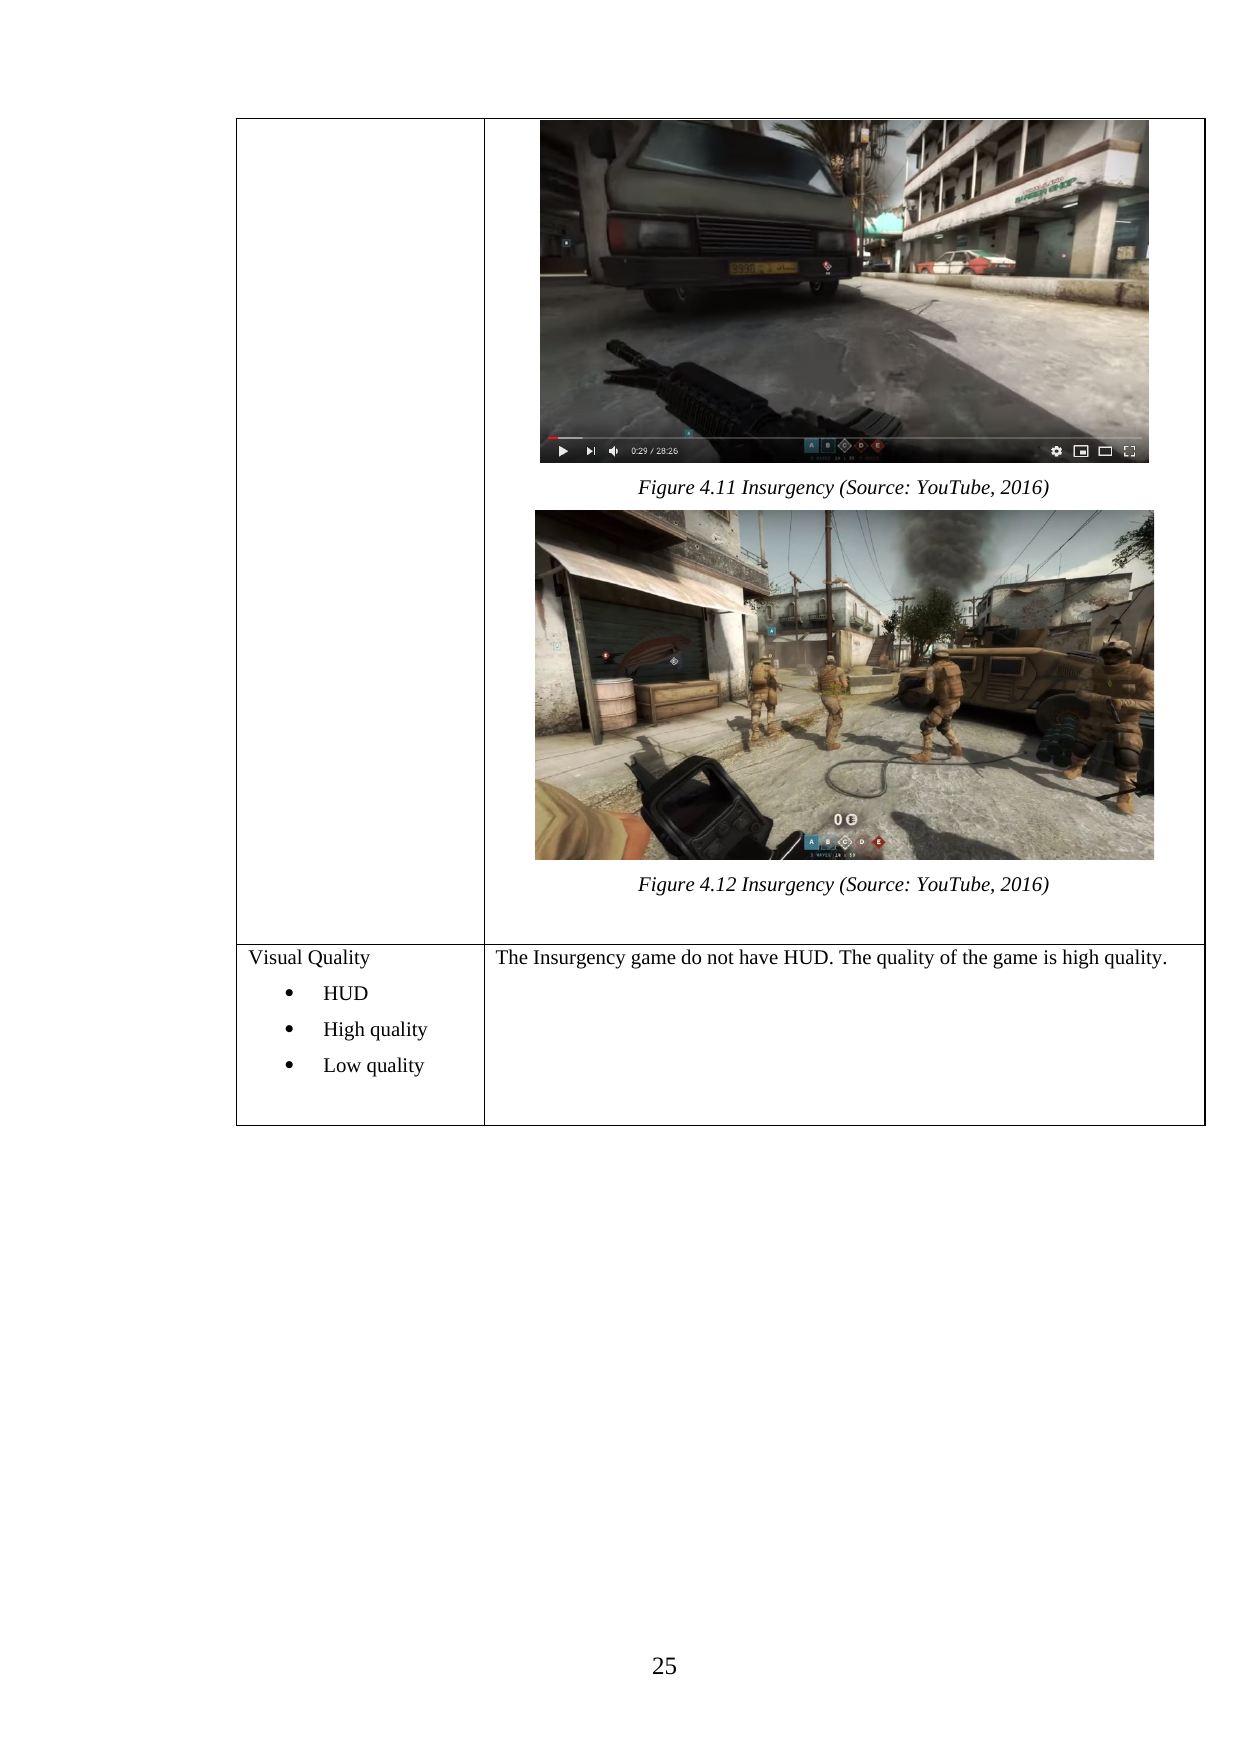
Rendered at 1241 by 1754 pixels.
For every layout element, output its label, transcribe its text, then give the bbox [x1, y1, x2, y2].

picture [535, 510, 1155, 860]
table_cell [485, 119, 1204, 944]
table_cell The Insurgency game do not have HUD. The quality of the game is high quality. [485, 945, 1204, 1125]
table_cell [237, 119, 484, 944]
table_cell Visual Quality HUD High quality Low quality [237, 945, 484, 1125]
picture [540, 119, 1149, 463]
